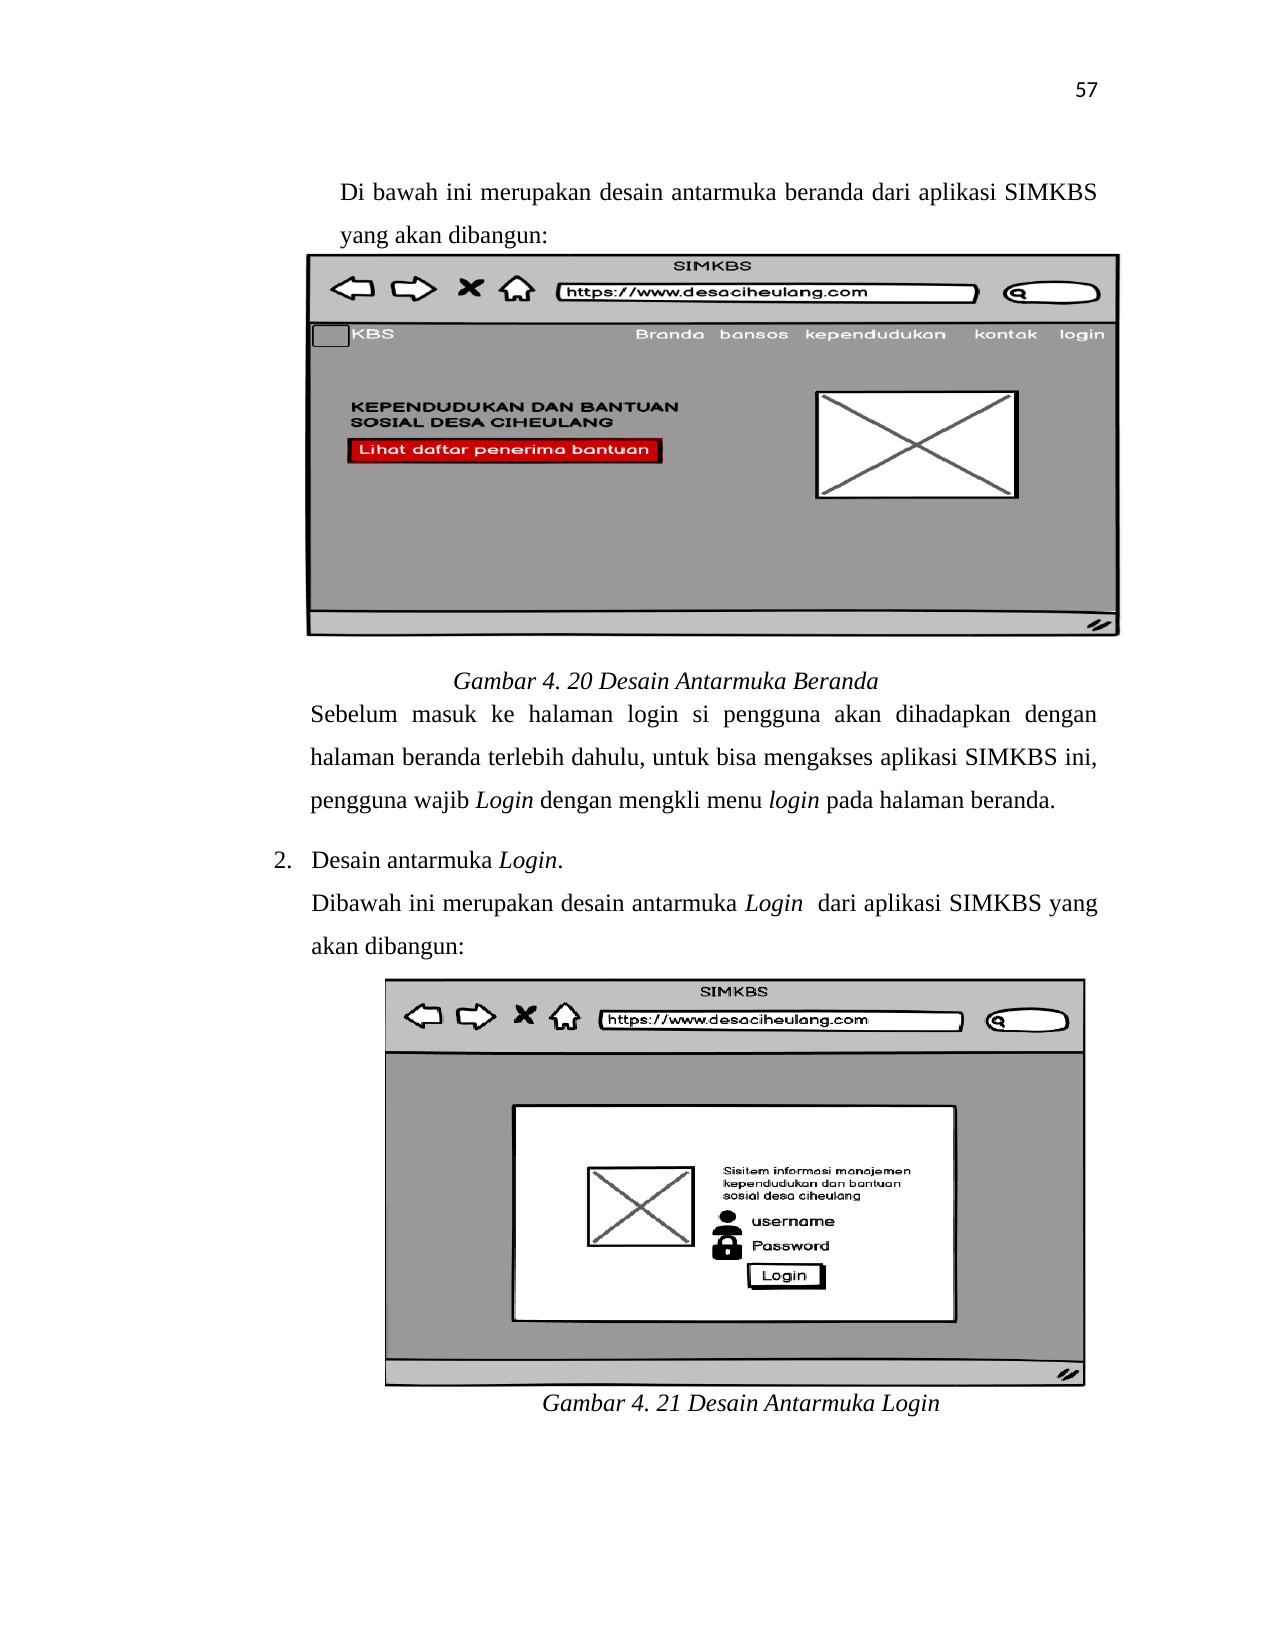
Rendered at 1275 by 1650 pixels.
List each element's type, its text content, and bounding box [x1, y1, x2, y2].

picture [382, 978, 1085, 1386]
text Sebelum masuk ke halaman login si pengguna akan dihadapkan dengan halaman beranda terlebih dahulu, untuk bisa mengakses aplikasi SIMKBS ini, pengguna wajib Login dengan mengkli menu login pada halaman beranda. [310, 699, 1098, 814]
text Di bawah ini merupakan desain antarmuka beranda dari aplikasi SIMKBS yang akan dibangun: [340, 177, 1098, 249]
picture [305, 253, 1122, 637]
list Dibawah ini merupakan desain antarmuka Login dari aplikasi SIMKBS yang akan dibangun: [311, 888, 1098, 960]
list Desain antarmuka Login. [274, 845, 1098, 873]
